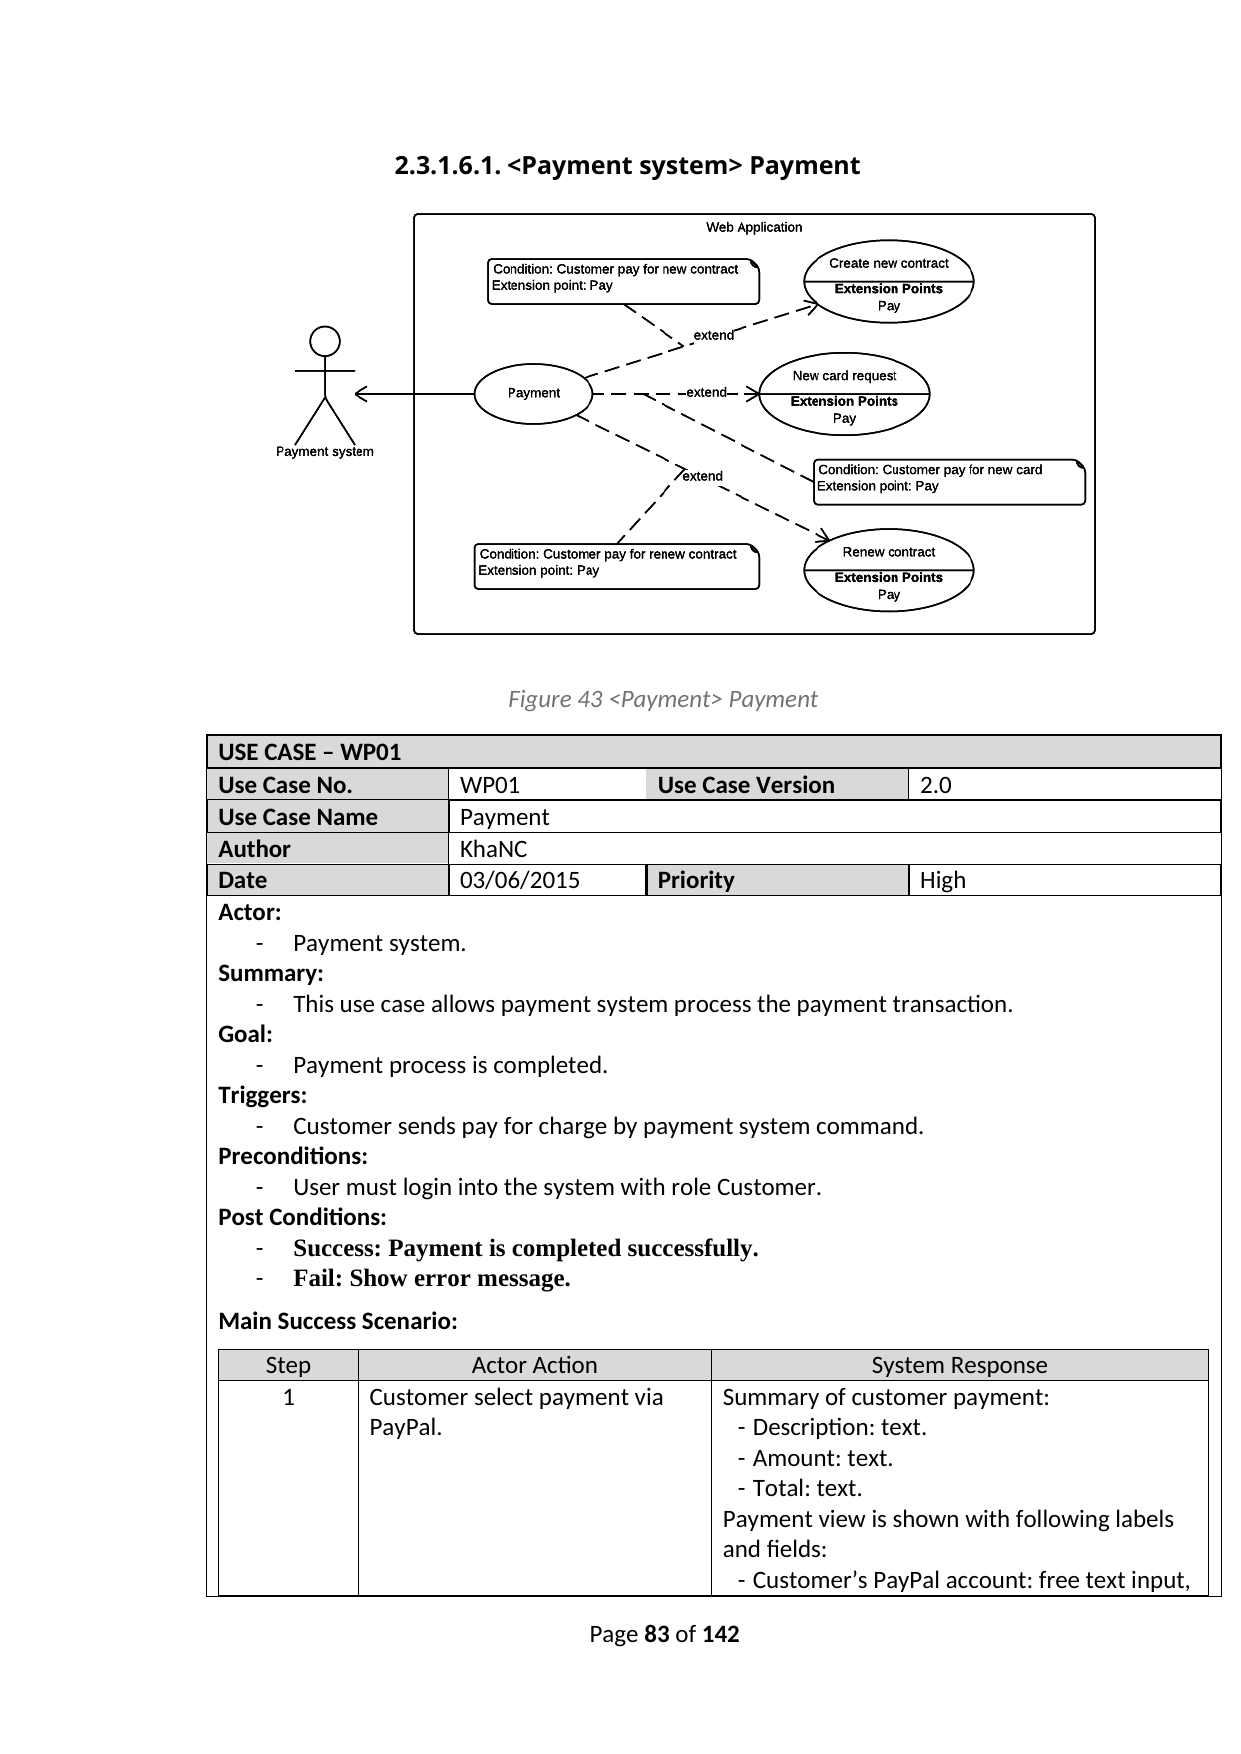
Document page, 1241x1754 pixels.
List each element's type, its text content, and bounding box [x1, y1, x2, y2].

picture [206, 184, 1124, 664]
table_header USE CASE – WP01 [208, 736, 1220, 767]
table_cell Use Case No. [207, 769, 448, 799]
table_cell Payment [450, 801, 1220, 832]
table_cell 2.0 [909, 769, 1221, 799]
table_cell Priority [648, 865, 908, 895]
table_cell Use Case Name [208, 800, 448, 832]
subtitle <Payment system> Payment [394, 148, 1122, 182]
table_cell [207, 896, 1221, 1596]
table_cell High [910, 865, 1220, 895]
table_cell Use Case Version [646, 769, 908, 799]
table_cell KhaNC [449, 833, 1221, 863]
table_cell 03/06/2015 [450, 865, 645, 895]
table_cell Author [207, 833, 448, 863]
table_cell Date [208, 865, 448, 895]
table_cell WP01 [449, 769, 646, 799]
